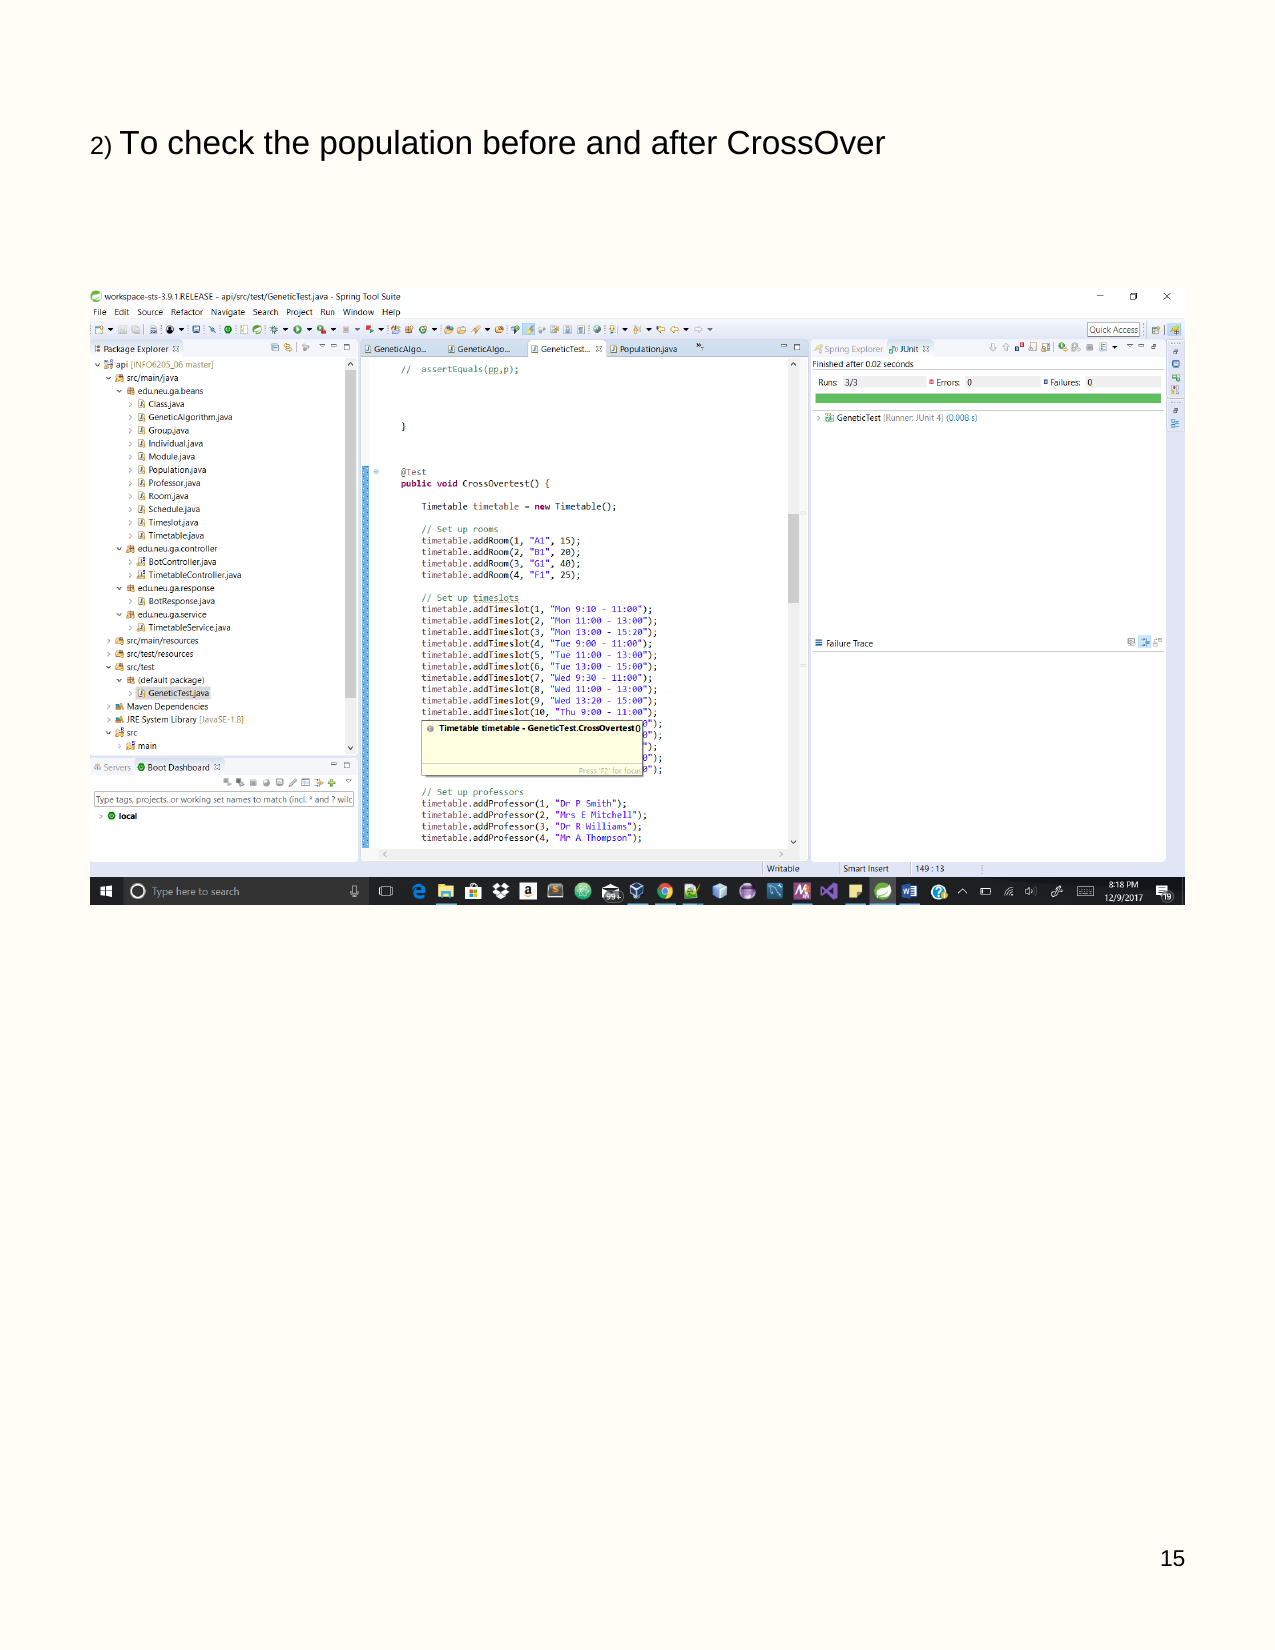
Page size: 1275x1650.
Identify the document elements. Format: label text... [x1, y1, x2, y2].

text 2) To check the population before and after CrossOver [90, 123, 1185, 161]
picture [90, 288, 1185, 905]
